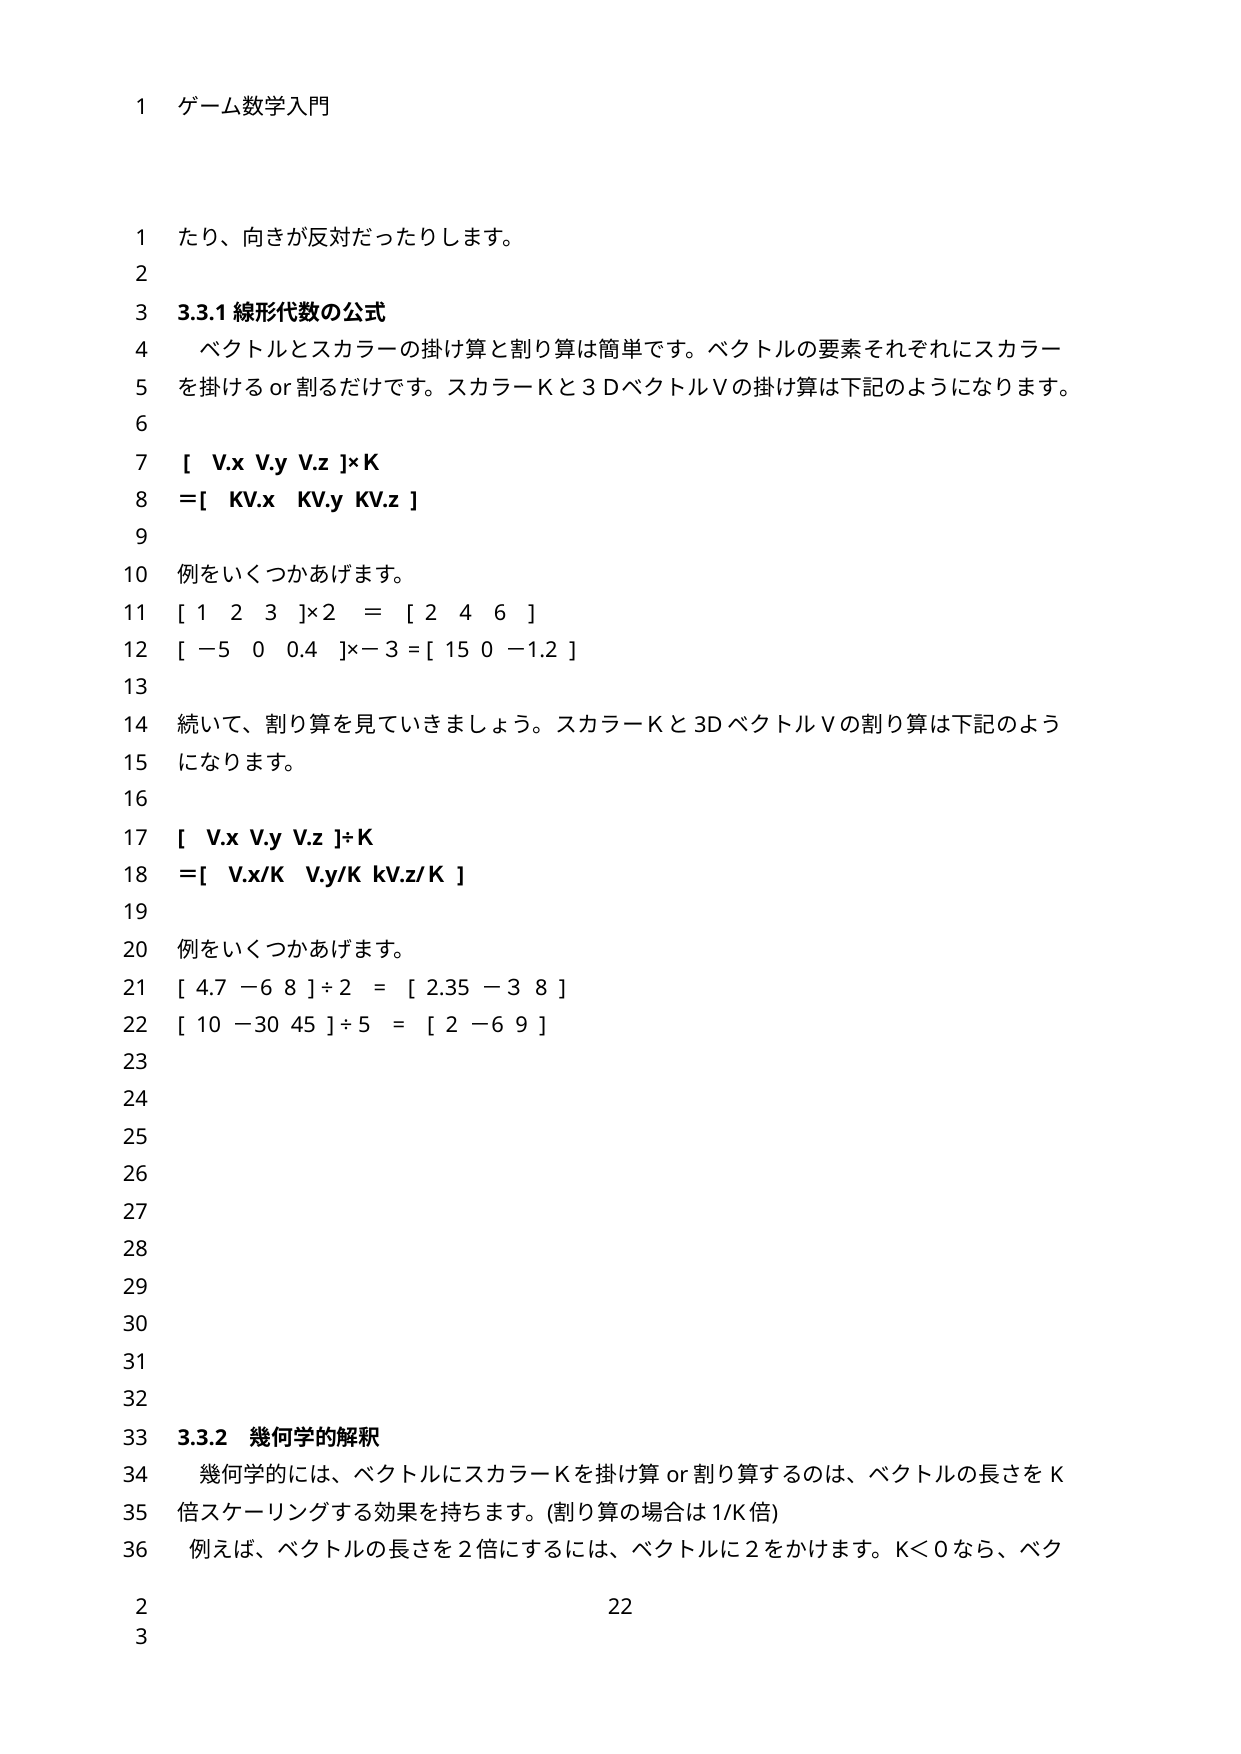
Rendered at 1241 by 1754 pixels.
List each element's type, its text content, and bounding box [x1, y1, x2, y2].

text [ －5 0 0.4 ]×－３ = [ 15 0 －1.2 ] [177, 629, 1063, 667]
subtitle 3.3.1 線形代数の公式 [177, 292, 1063, 329]
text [177, 1529, 1063, 1567]
text [ V.x V.y V.z ]÷Ｋ [177, 817, 1063, 854]
text 例をいくつかあげます。 [177, 554, 1063, 592]
text ＝[ KV.x KV.y KV.z ] [177, 479, 1063, 517]
text 続いて、割り算を見ていきましょう。スカラーＫと3DベクトルVの割り算は下記のようになります。 [177, 704, 1063, 779]
subtitle 3.3.2 幾何学的解釈 [177, 1417, 1063, 1454]
text [ 4.7 －6 8 ] ÷ 2 = [ 2.35 －３ 8 ] [177, 967, 1063, 1004]
text [ 10 －30 45 ] ÷ 5 = [ 2 －6 9 ] [177, 1004, 1063, 1042]
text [177, 217, 1063, 254]
text 幾何学的には、ベクトルにスカラーＫを掛け算or割り算するのは、ベクトルの長さをK倍スケーリングする効果を持ちます。(割り算の場合は1/K倍) [177, 1454, 1063, 1529]
text [ V.x V.y V.z ]×Ｋ [177, 442, 1063, 479]
text 例をいくつかあげます。 [177, 929, 1063, 967]
text ＝[ V.x/K V.y/K kV.z/Ｋ ] [177, 854, 1063, 892]
text [ 1 2 3 ]×２ ＝ [ 2 4 6 ] [177, 592, 1063, 629]
text ベクトルとスカラーの掛け算と割り算は簡単です。ベクトルの要素それぞれにスカラーを掛けるor割るだけです。スカラーＫと３ＤベクトルＶの掛け算は下記のようになります。 [177, 329, 1063, 404]
